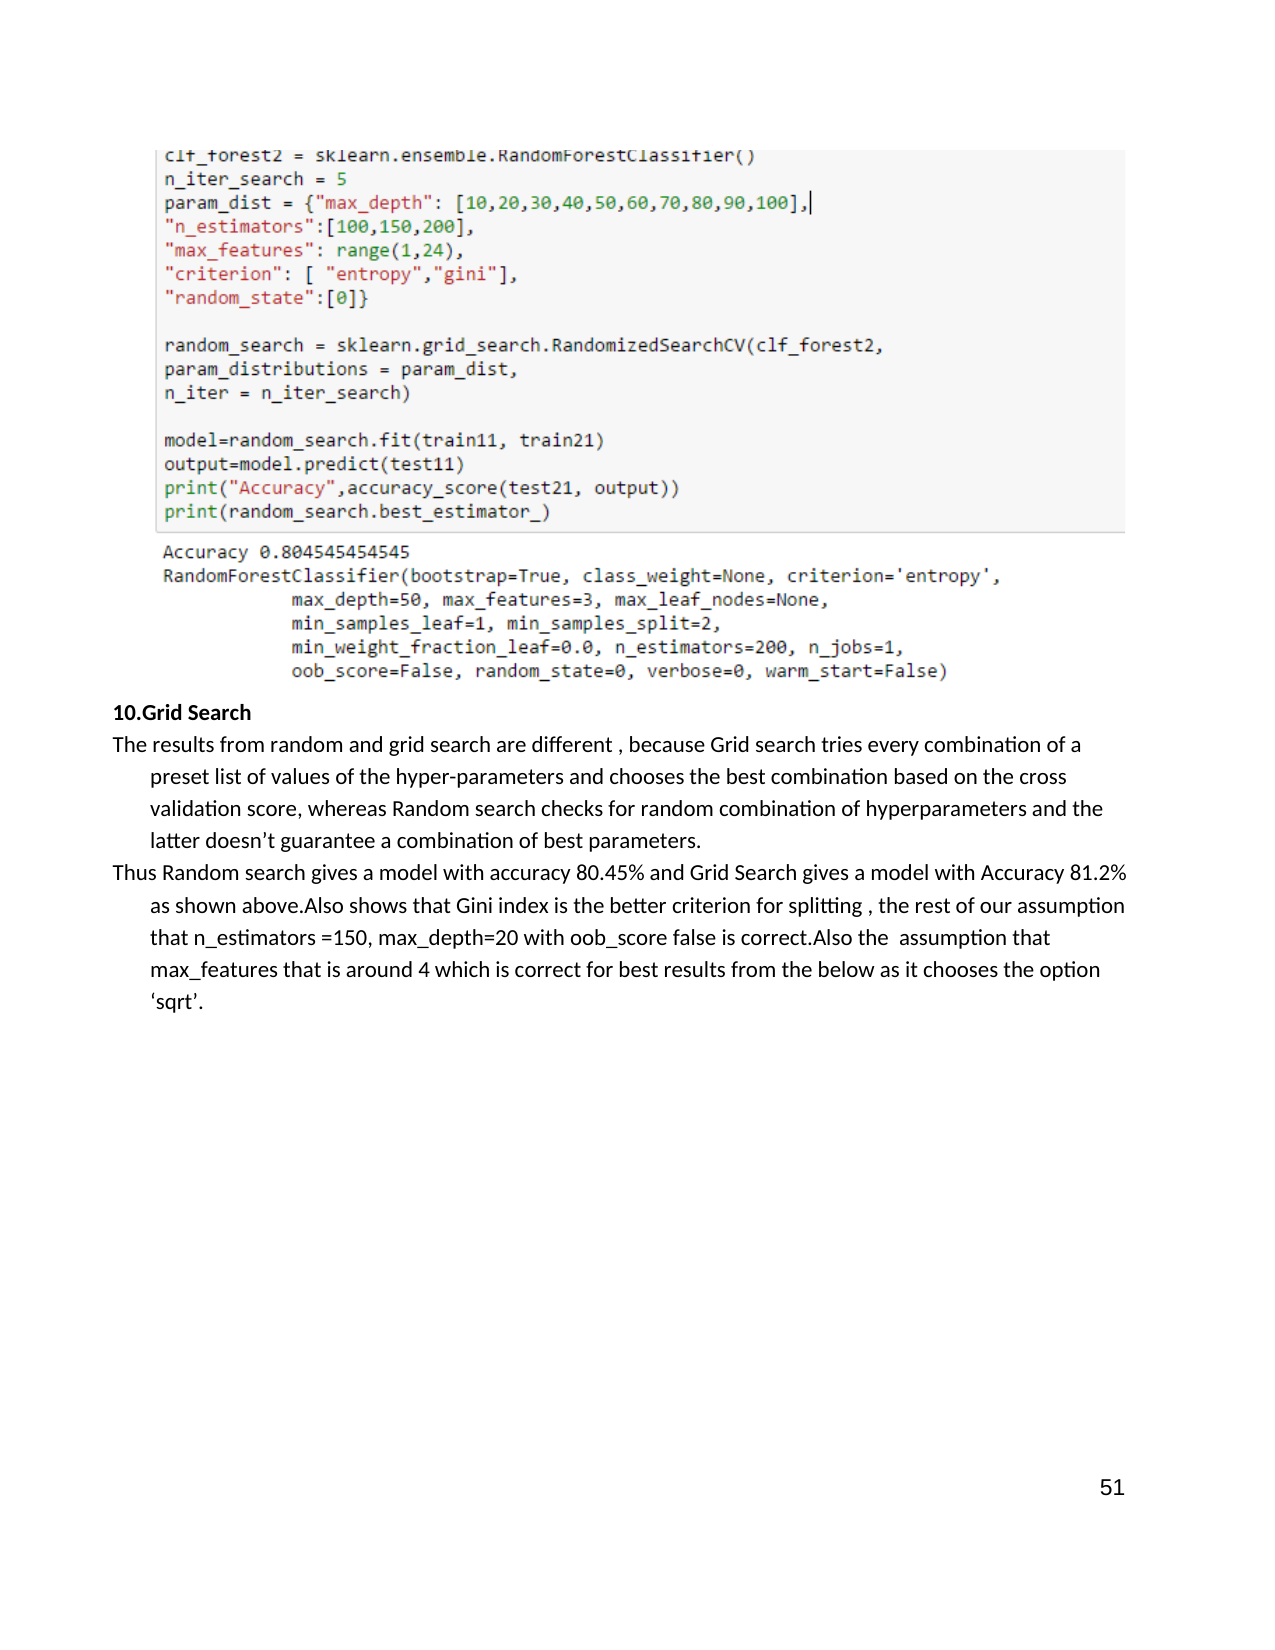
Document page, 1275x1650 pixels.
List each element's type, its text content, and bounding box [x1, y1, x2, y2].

text 10.Grid Search [112, 698, 1134, 726]
text Thus Random search gives a model with accuracy 80.45% and Grid Search gives a model with Accuracy 81.2% as shown above.Also shows that Gini index is the better criterion for splitting , the rest of our assumption that n_estimators =150, max_depth=20 with oob_score false is correct.Also the assumption that max_features that is around 4 which is correct for best results from the below as it chooses the option ‘sqrt’. [112, 858, 1134, 1015]
text The results from random and grid search are different , because Grid search tries every combination of a preset list of values of the hyper-parameters and chooses the best combination based on the cross validation score, whereas Random search checks for random combination of hyperparameters and the latter doesn’t guarantee a combination of best parameters. [112, 730, 1134, 854]
picture [150, 150, 1125, 694]
